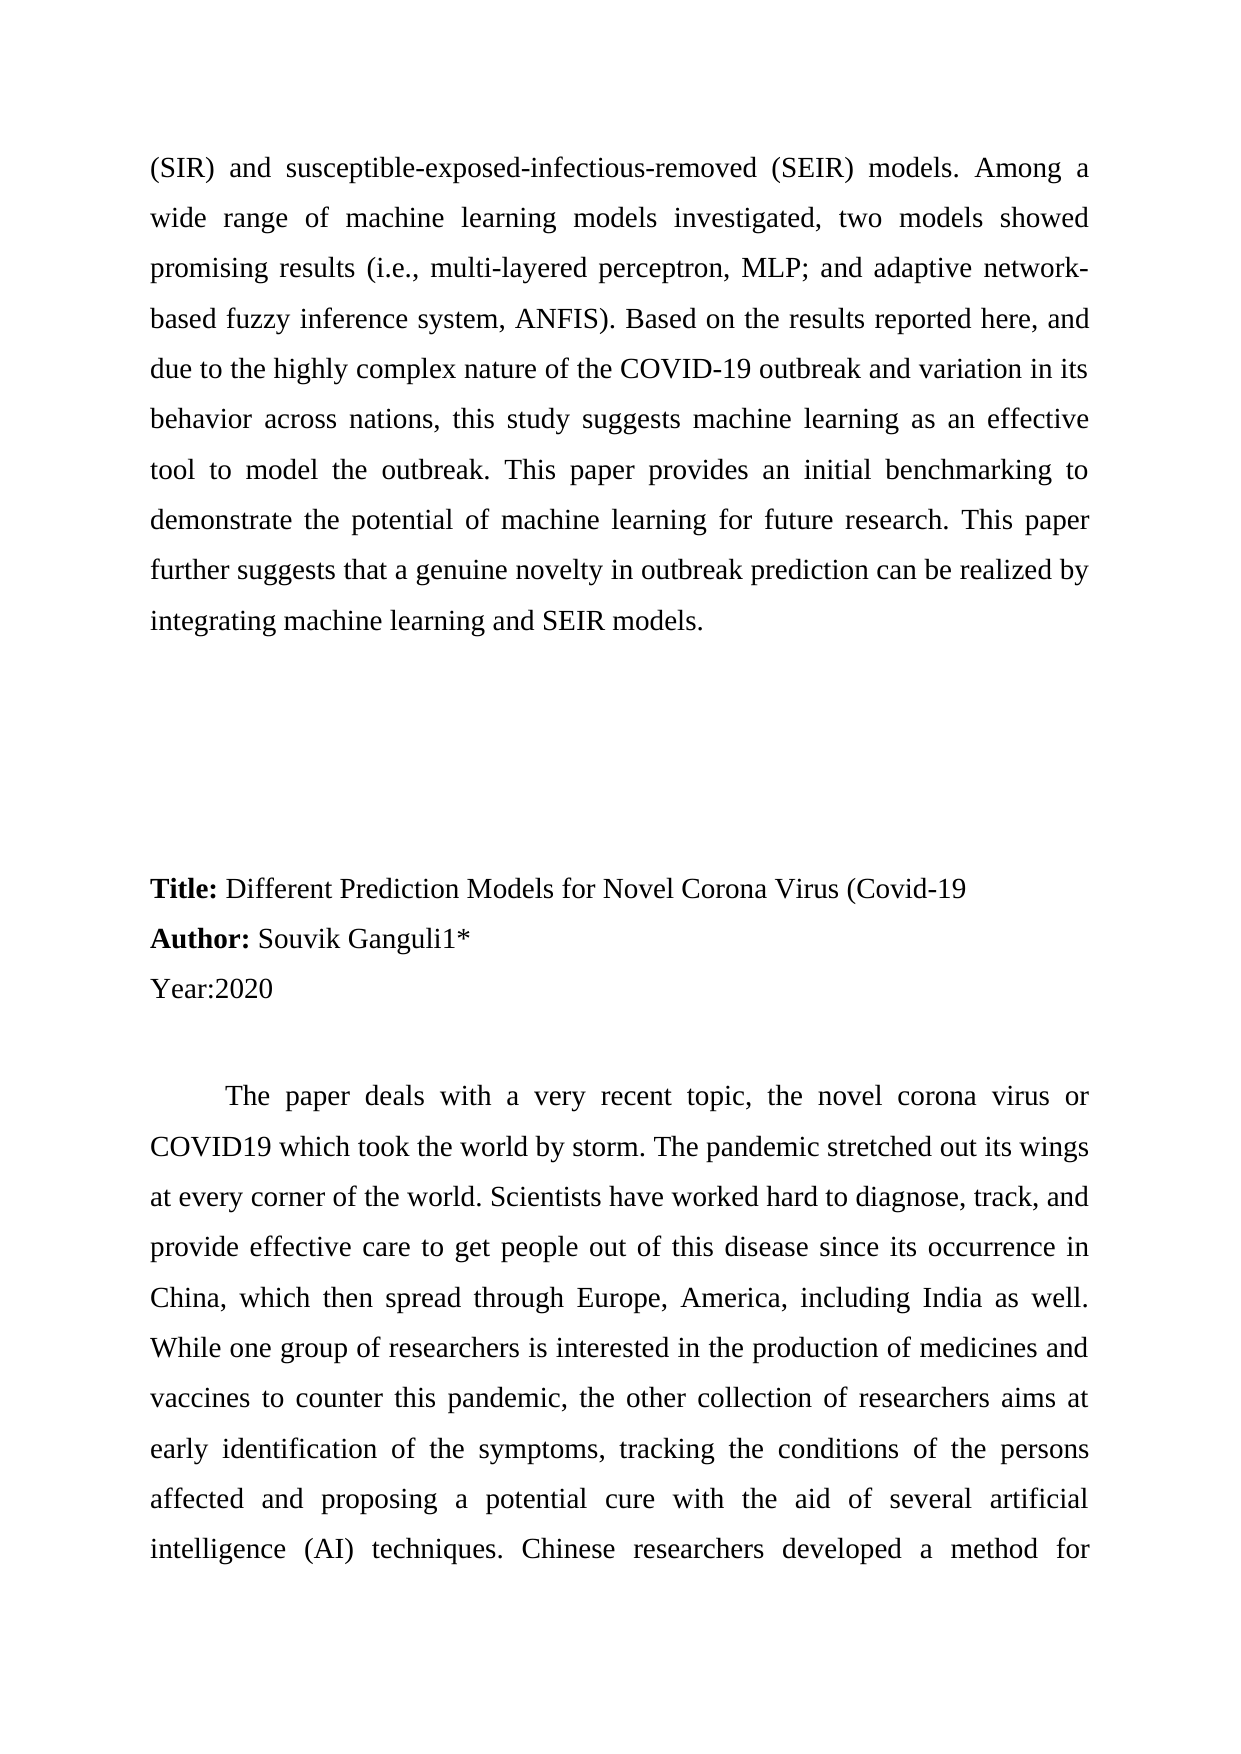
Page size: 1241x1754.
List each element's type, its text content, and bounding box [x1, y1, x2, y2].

text Title: Different Prediction Models for Novel Corona Virus (Covid-19 [150, 871, 1090, 904]
text Author: Souvik Ganguli1* [150, 921, 1090, 955]
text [150, 150, 1090, 636]
text Year:2020 [150, 972, 1090, 1005]
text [150, 1078, 1090, 1565]
